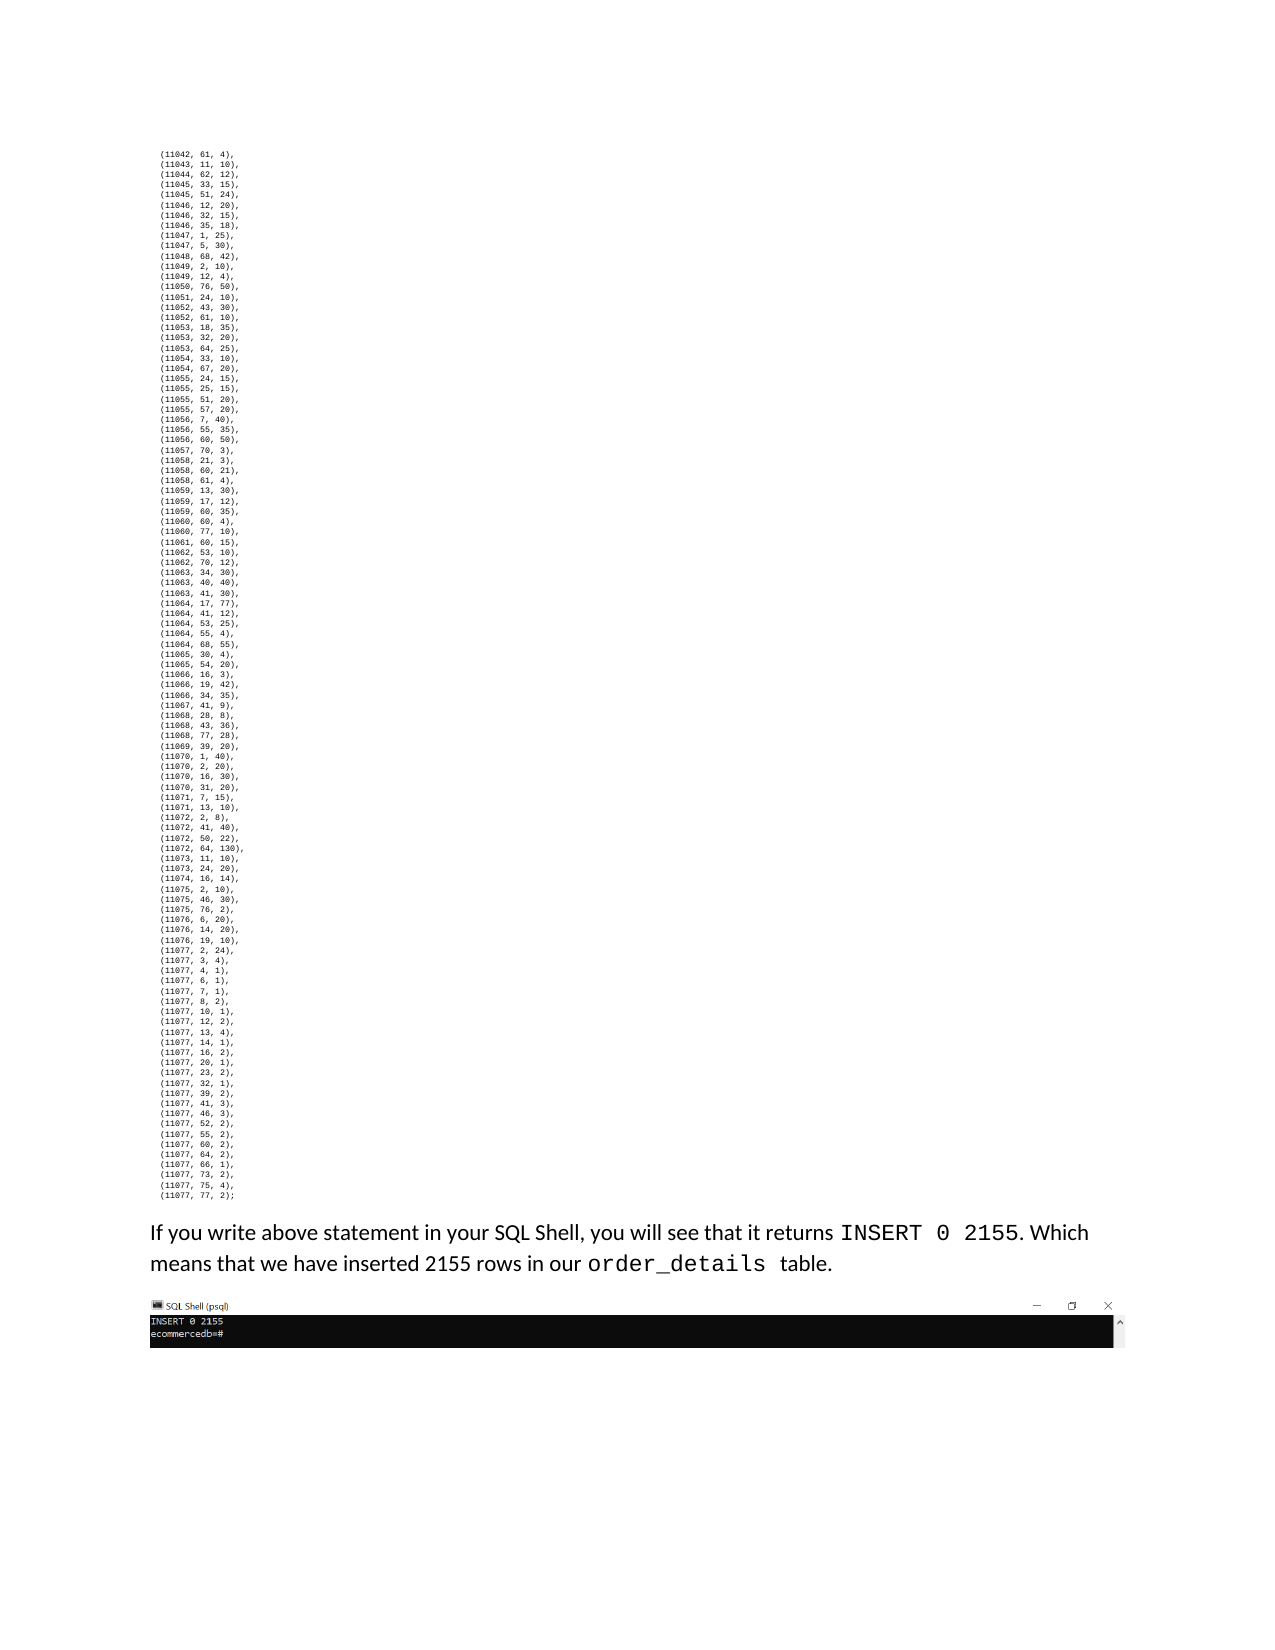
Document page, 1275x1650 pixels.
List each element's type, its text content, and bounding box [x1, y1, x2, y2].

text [150, 150, 1125, 1201]
picture [150, 1297, 1125, 1348]
text If you write above statement in your SQL Shell, you will see that it returns INSERT 0 2155. Which means that we have inserted 2155 rows in our order_details table. [150, 1218, 1125, 1279]
